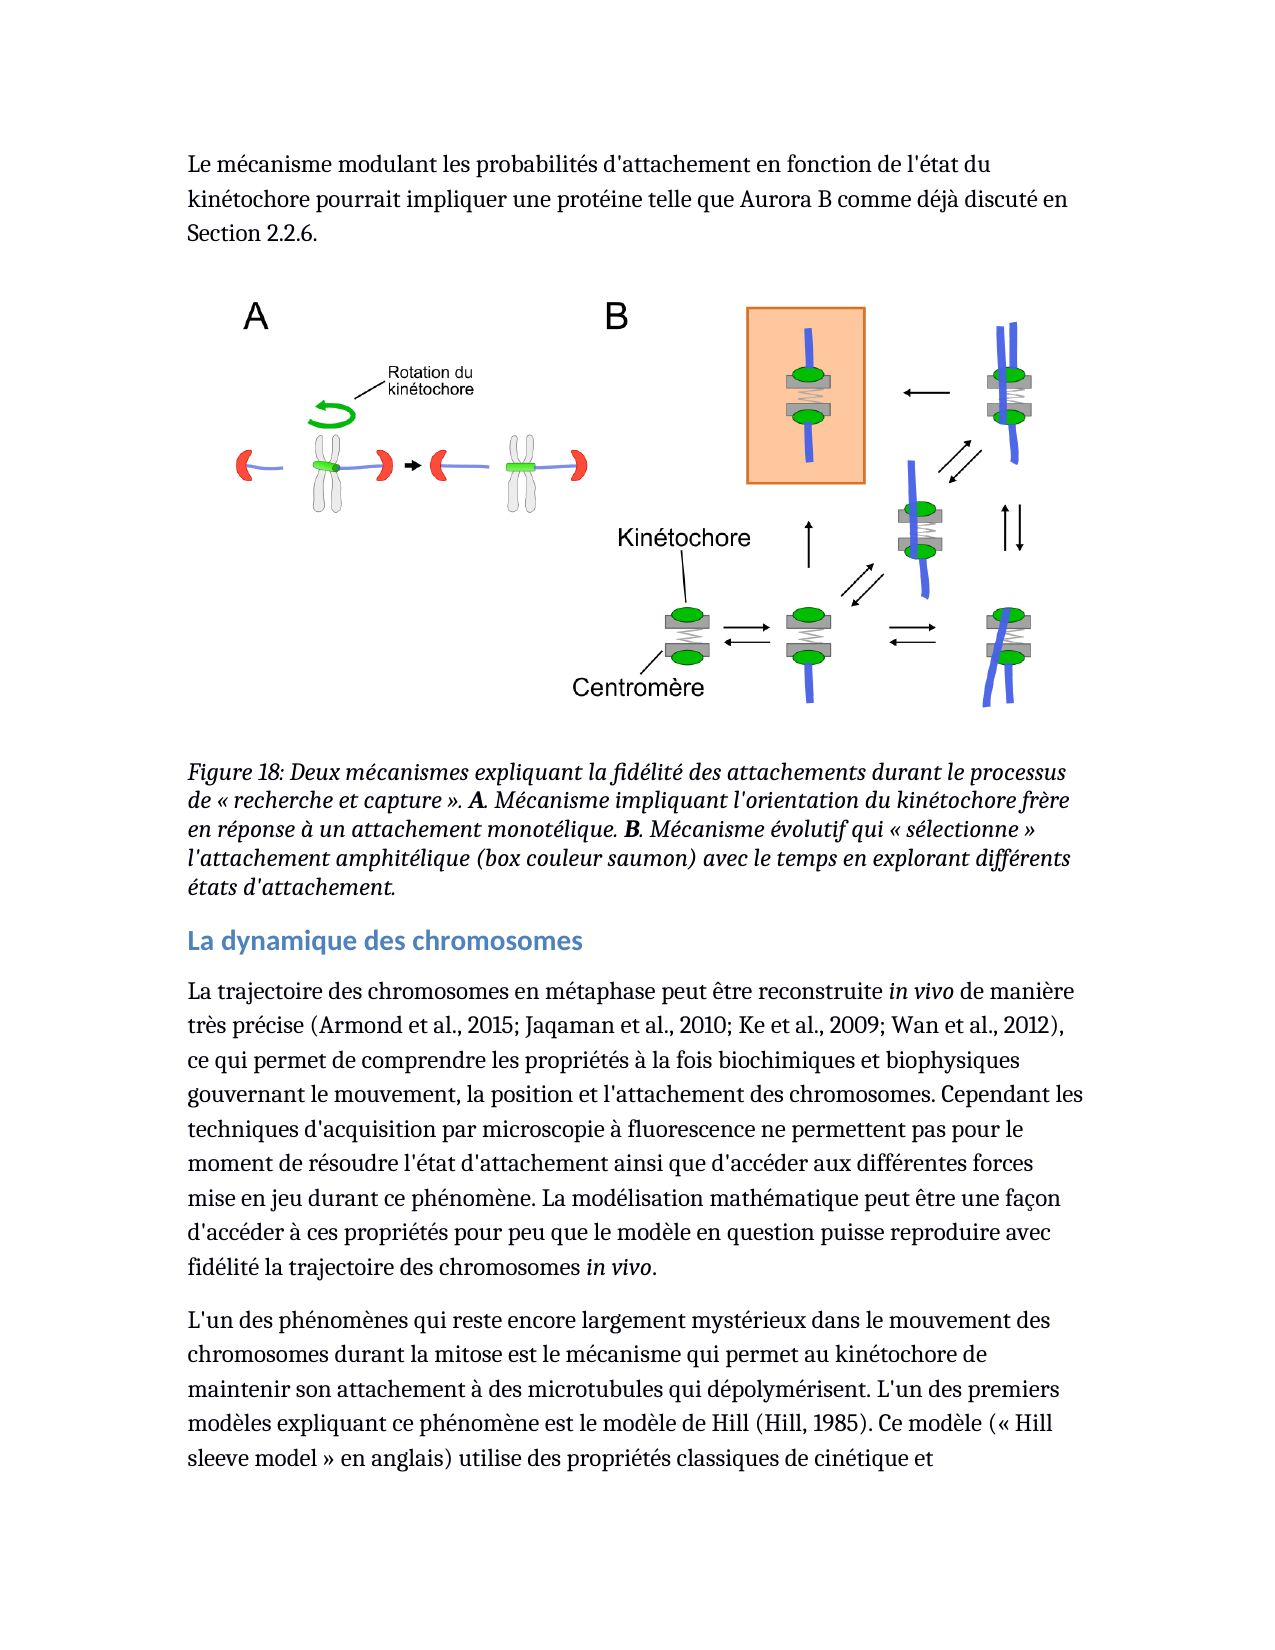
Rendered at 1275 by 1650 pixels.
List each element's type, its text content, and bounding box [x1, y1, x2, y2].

text Le mécanisme modulant les probabilités d'attachement en fonction de l'état du kinétochore pourrait impliquer une protéine telle que Aurora B comme déjà discuté en Section 2.2.6. [187, 150, 1087, 248]
text La trajectoire des chromosomes en métaphase peut être reconstruite in vivo de manière très précise (Armond et al., 2015; Jaqaman et al., 2010; Ke et al., 2009; Wan et al., 2012), ce qui permet de comprendre les propriétés à la fois biochimiques et biophysiques gouvernant le mouvement, la position et l'attachement des chromosomes. Cependant les techniques d'acquisition par microscopie à fluorescence ne permettent pas pour le moment de résoudre l'état d'attachement ainsi que d'accéder aux différentes forces mise en jeu durant ce phénomène. La modélisation mathématique peut être une façon d'accéder à ces propriétés pour peu que le modèle en question puisse reproduire avec fidélité la trajectoire des chromosomes in vivo. [187, 977, 1087, 1281]
text Figure 18: Deux mécanismes expliquant la fidélité des attachements durant le processus de « recherche et capture ». A. Mécanisme impliquant l'orientation du kinétochore frère en réponse à un attachement monotélique. B. Mécanisme évolutif qui « sélectionne » l'attachement amphitélique (box couleur saumon) avec le temps en explorant différents états d'attachement. [187, 758, 1087, 901]
picture [206, 272, 1061, 737]
subtitle La dynamique des chromosomes [187, 922, 1087, 958]
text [187, 1306, 1087, 1472]
